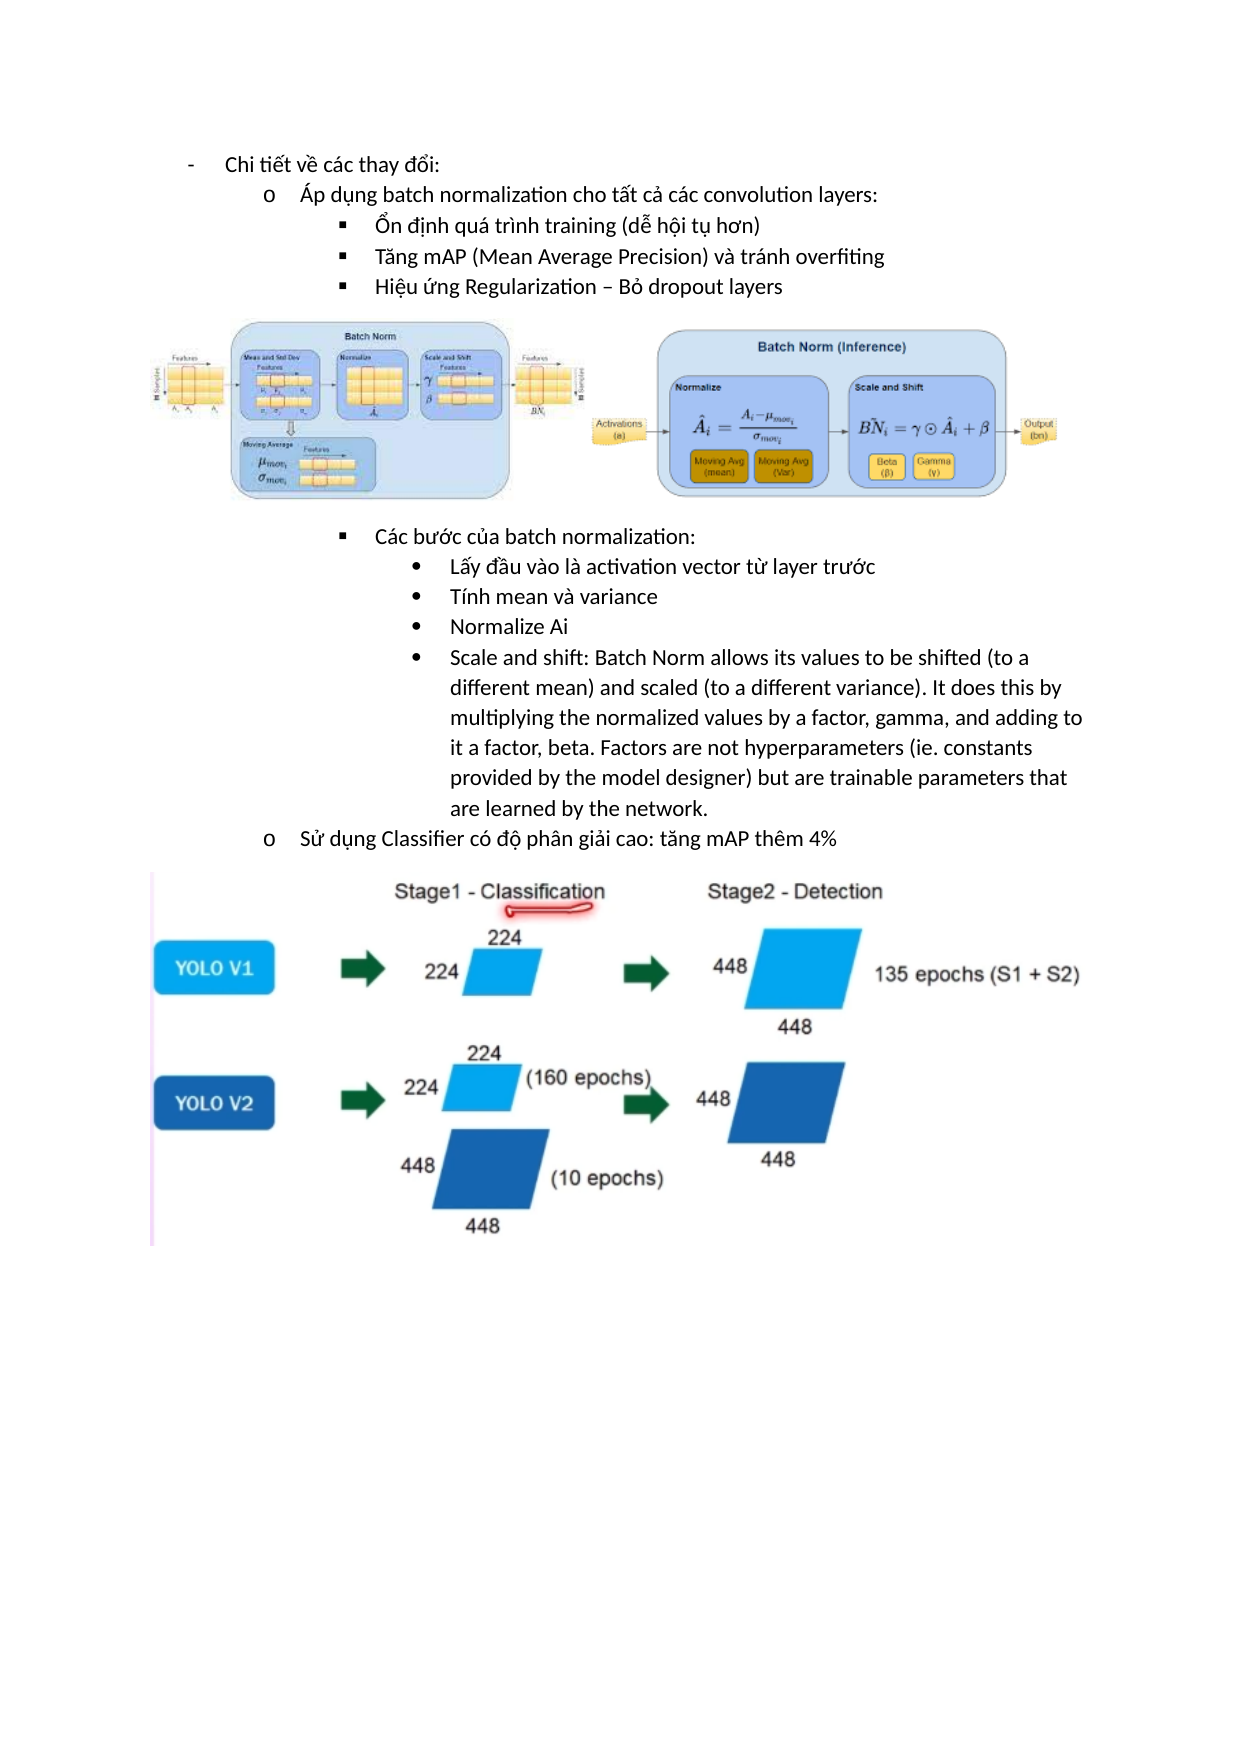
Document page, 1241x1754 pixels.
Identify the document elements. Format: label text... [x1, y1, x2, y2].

picture [150, 872, 1091, 1246]
list Chi tiết về các thay đổi: [187, 150, 1090, 178]
list Tính mean và variance [412, 582, 1090, 610]
list Sử dụng Classifier có độ phân giải cao: tăng mAP thêm 4% [262, 824, 1090, 853]
list Hiệu ứng Regularization – Bỏ dropout layers [337, 272, 1090, 300]
list Ổn định quá trình training (dễ hội tụ hơn) [337, 212, 1090, 240]
list Áp dụng batch normalization cho tất cả các convolution layers: [262, 180, 1090, 209]
picture [150, 318, 1061, 503]
list Tăng mAP (Mean Average Precision) và tránh overfiting [337, 242, 1090, 270]
list Scale and shift: Batch Norm allows its values to be shifted (to a different mean) and scaled (to a different variance). It does this by multiplying the normalized values by a factor, gamma, and adding to it a factor, beta. Factors are not hyperparameters (ie. constants provided by the model designer) but are trainable parameters that are learned by the network. [412, 643, 1090, 822]
list Lấy đầu vào là activation vector từ layer trước [412, 552, 1090, 580]
list Normalize Ai [412, 612, 1090, 641]
list Các bước của batch normalization: [337, 522, 1090, 550]
